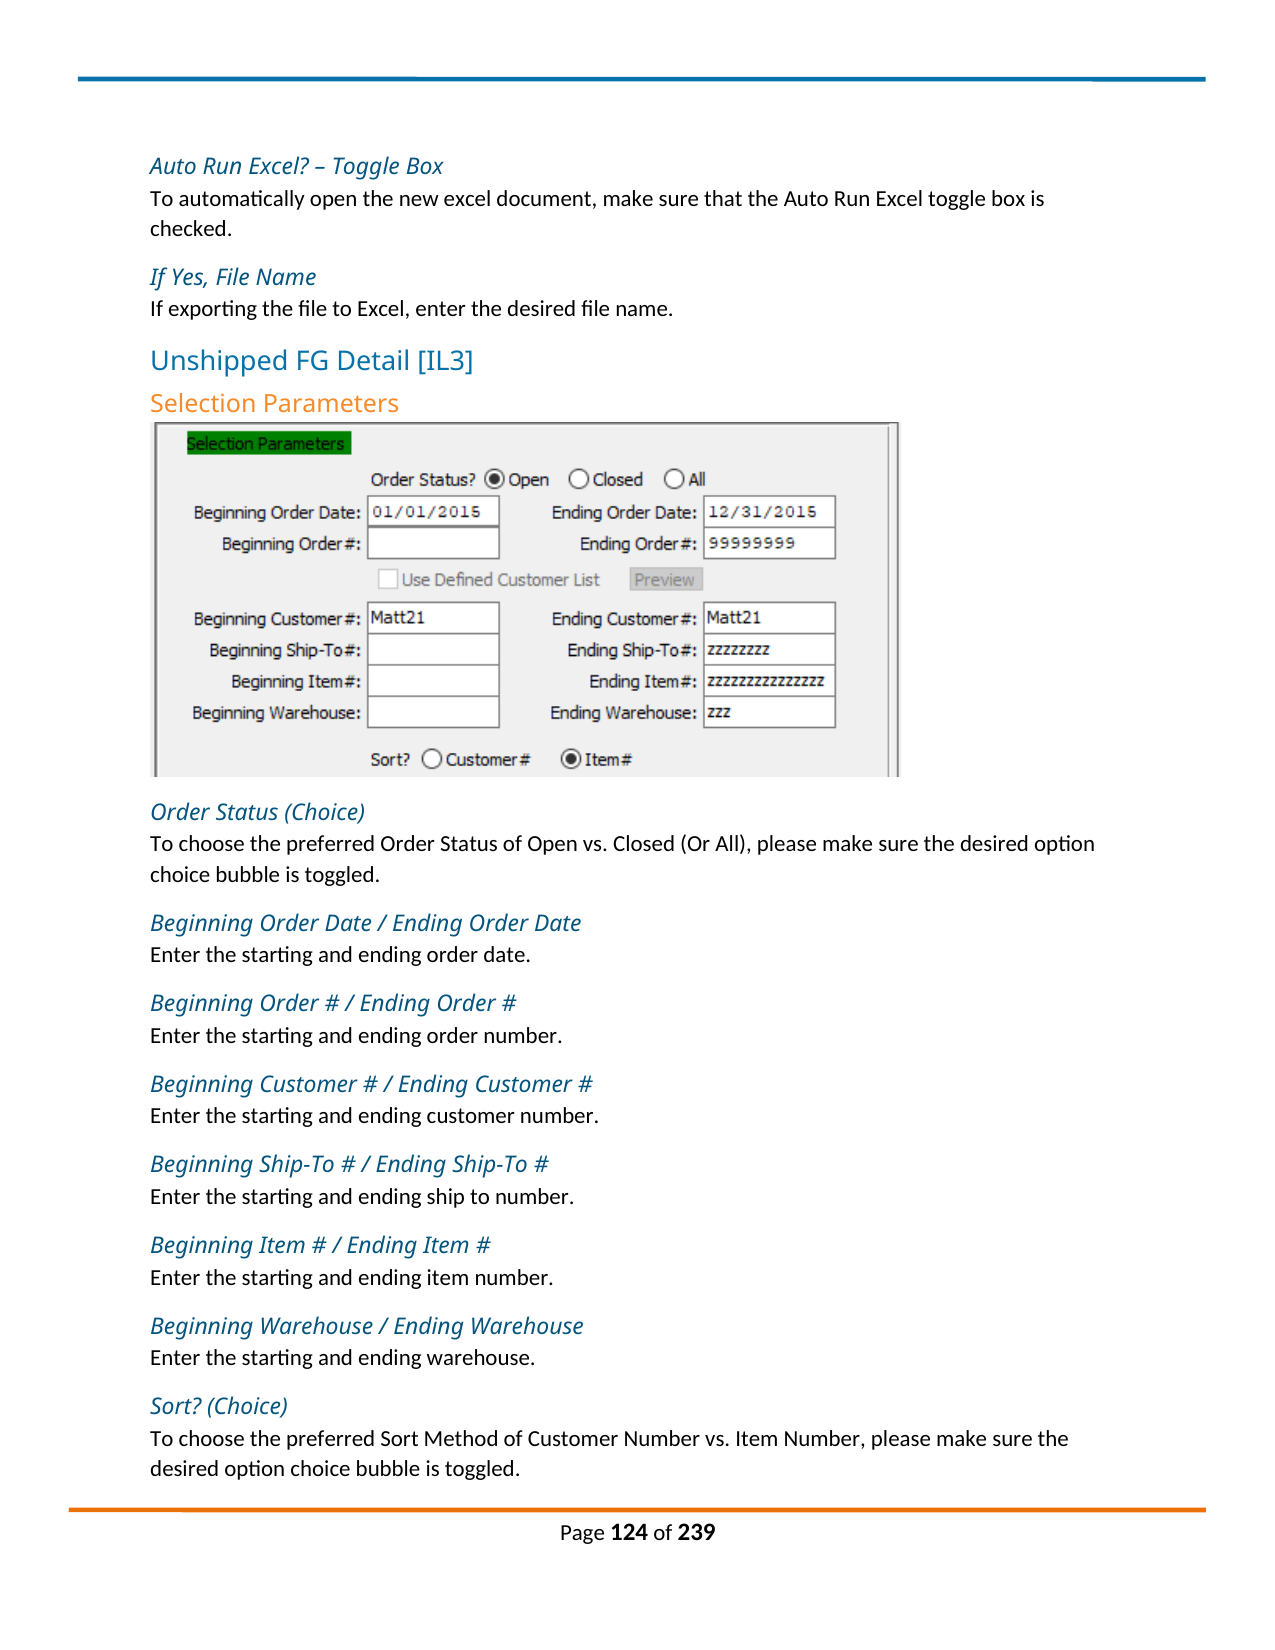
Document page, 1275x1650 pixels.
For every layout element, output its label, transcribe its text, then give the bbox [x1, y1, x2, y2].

text Enter the starting and ending item number. [150, 1263, 1125, 1291]
text To choose the preferred Order Status of Open vs. Closed (Or All), please make sure the desired option choice bubble is toggled. [150, 829, 1125, 888]
subtitle Beginning Order # / Ending Order # [150, 987, 1125, 1018]
text To automatically open the new excel document, make sure that the Auto Run Excel toggle box is checked. [150, 184, 1125, 242]
subtitle Beginning Customer # / Ending Customer # [150, 1068, 1125, 1099]
subtitle Beginning Warehouse / Ending Warehouse [150, 1310, 1125, 1341]
text Enter the starting and ending order number. [150, 1021, 1125, 1049]
text To choose the preferred Sort Method of Customer Number vs. Item Number, please make sure the desired option choice bubble is toggled. [150, 1424, 1125, 1482]
subtitle Auto Run Excel? – Toggle Box [150, 150, 1125, 181]
subtitle Order Status (Choice) [150, 796, 1125, 827]
text If exporting the file to Excel, enter the desired file name. [150, 294, 1125, 323]
subtitle Beginning Ship-To # / Ending Ship-To # [150, 1148, 1125, 1180]
subtitle Unshipped FG Detail [IL3] [150, 341, 1125, 378]
subtitle Beginning Item # / Ending Item # [150, 1229, 1125, 1260]
subtitle Sort? (Choice) [150, 1390, 1125, 1422]
text Enter the starting and ending ship to number. [150, 1182, 1125, 1210]
subtitle If Yes, File Name [150, 261, 1125, 292]
subtitle Selection Parameters [150, 385, 1125, 419]
text Enter the starting and ending customer number. [150, 1102, 1125, 1129]
text Enter the starting and ending warehouse. [150, 1343, 1125, 1371]
subtitle Beginning Order Date / Ending Order Date [150, 907, 1125, 938]
text Enter the starting and ending order date. [150, 940, 1125, 968]
picture [150, 422, 902, 777]
